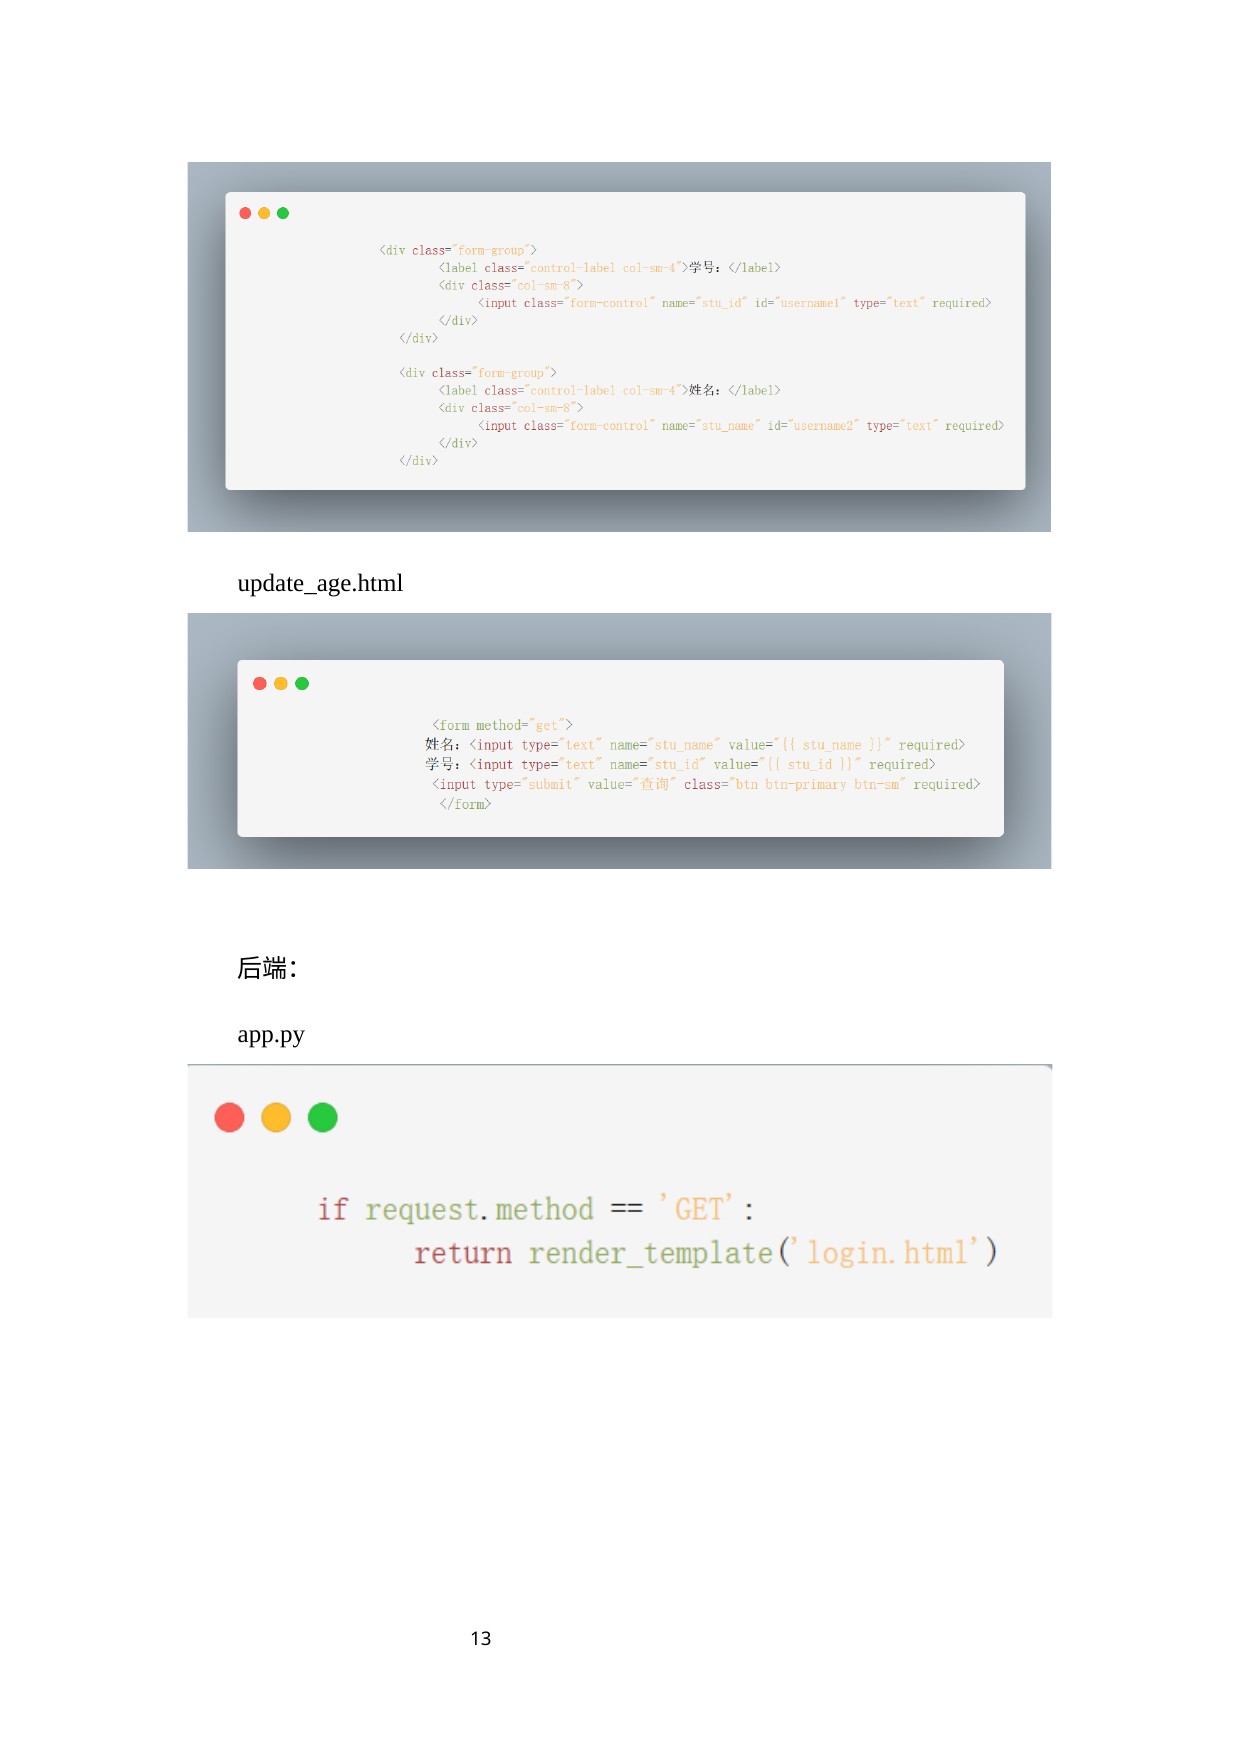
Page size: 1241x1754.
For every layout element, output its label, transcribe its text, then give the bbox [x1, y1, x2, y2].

text update_age.html [187, 566, 1053, 599]
picture [187, 162, 1051, 532]
text app.py [187, 1018, 1053, 1050]
text 后端： [187, 934, 1053, 999]
picture [187, 613, 1052, 869]
picture [187, 1064, 1053, 1318]
